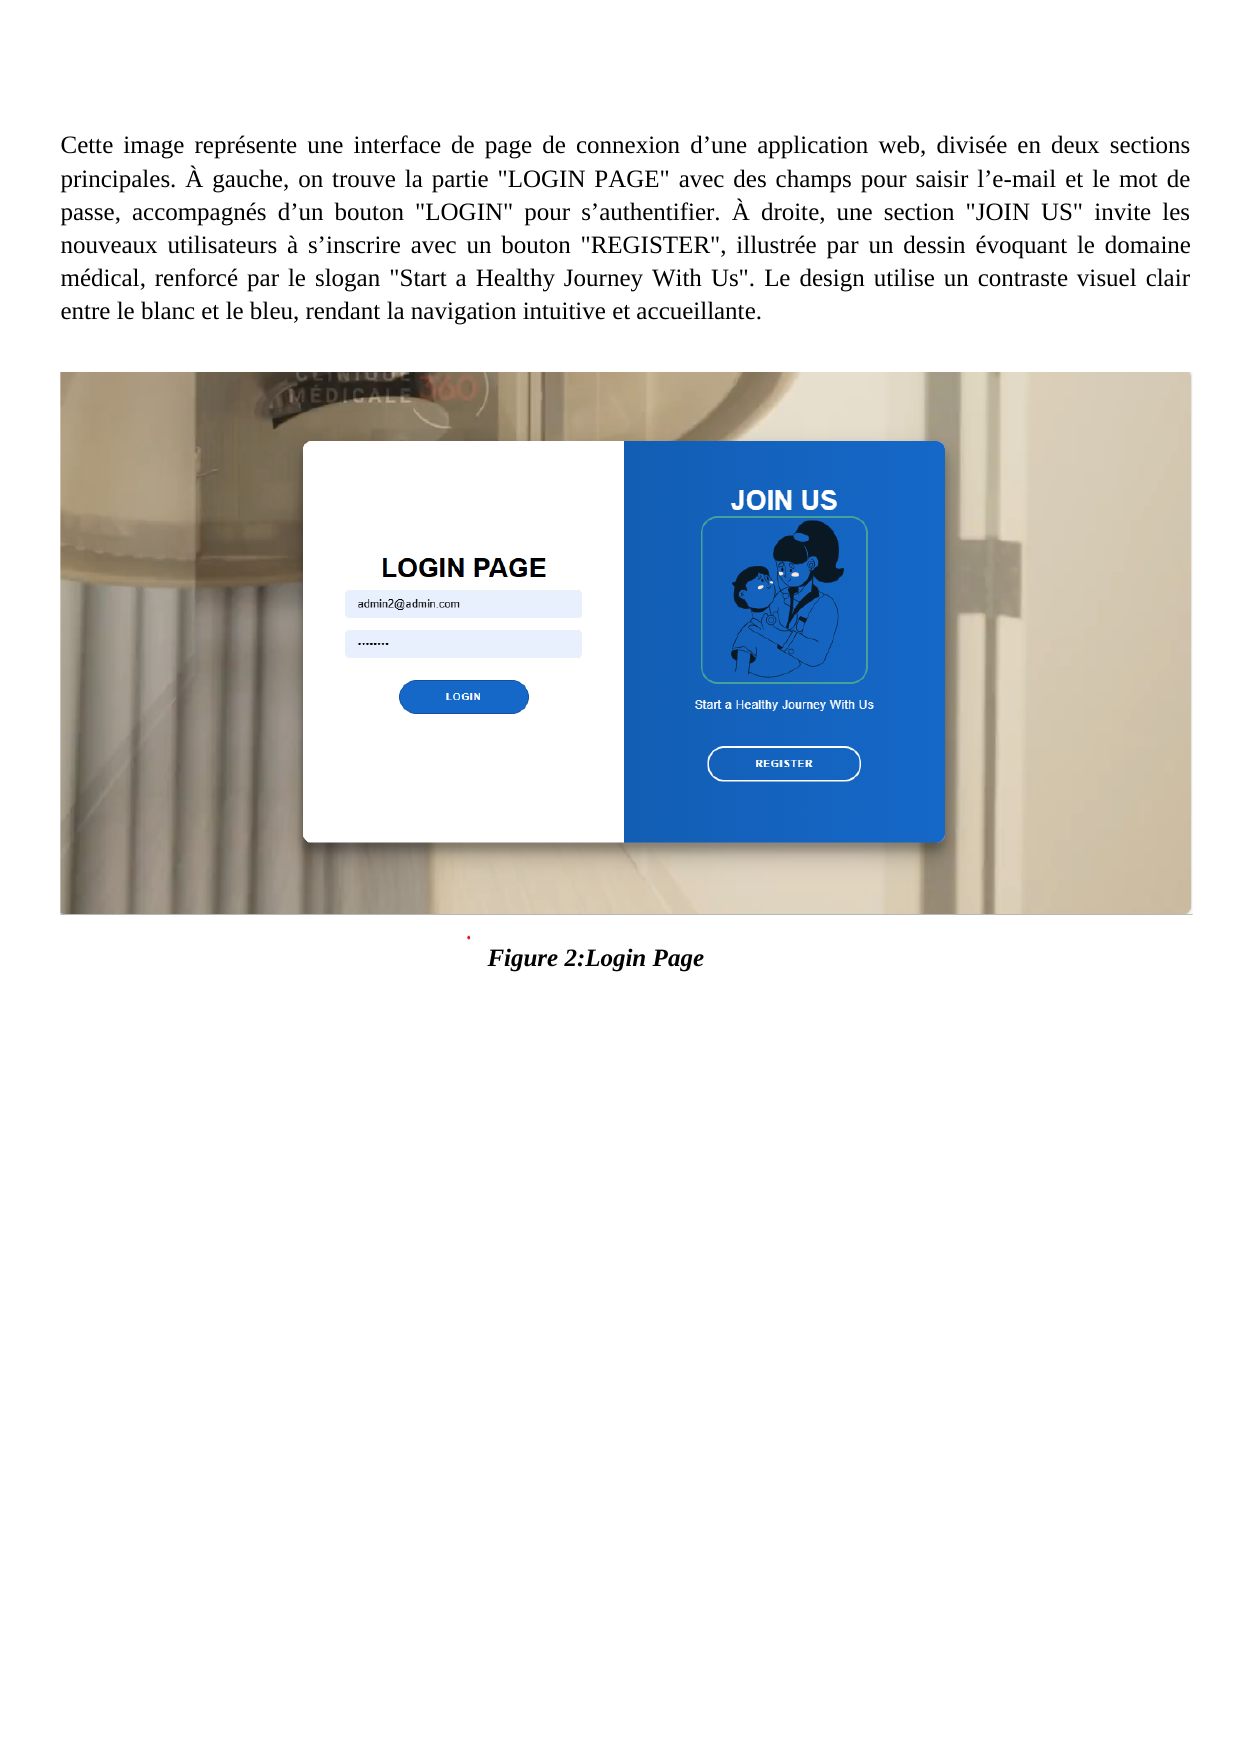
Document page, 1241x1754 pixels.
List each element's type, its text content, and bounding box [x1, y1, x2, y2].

text Cette image représente une interface de page de connexion d’une application web, divisée en deux sections principales. À gauche, on trouve la partie "LOGIN PAGE" avec des champs pour saisir l’e-mail et le mot de passe, accompagnés d’un bouton "LOGIN" pour s’authentifier. À droite, une section "JOIN US" invite les nouveaux utilisateurs à s’inscrire avec un bouton "REGISTER", illustrée par un dessin évoquant le domaine médical, renforcé par le slogan "Start a Healthy Journey With Us". Le design utilise un contraste visuel clair entre le blanc et le bleu, rendant la navigation intuitive et accueillante. [60, 131, 1192, 324]
picture [60, 372, 1193, 940]
subtitle Figure 2:Login Page [487, 943, 1192, 972]
